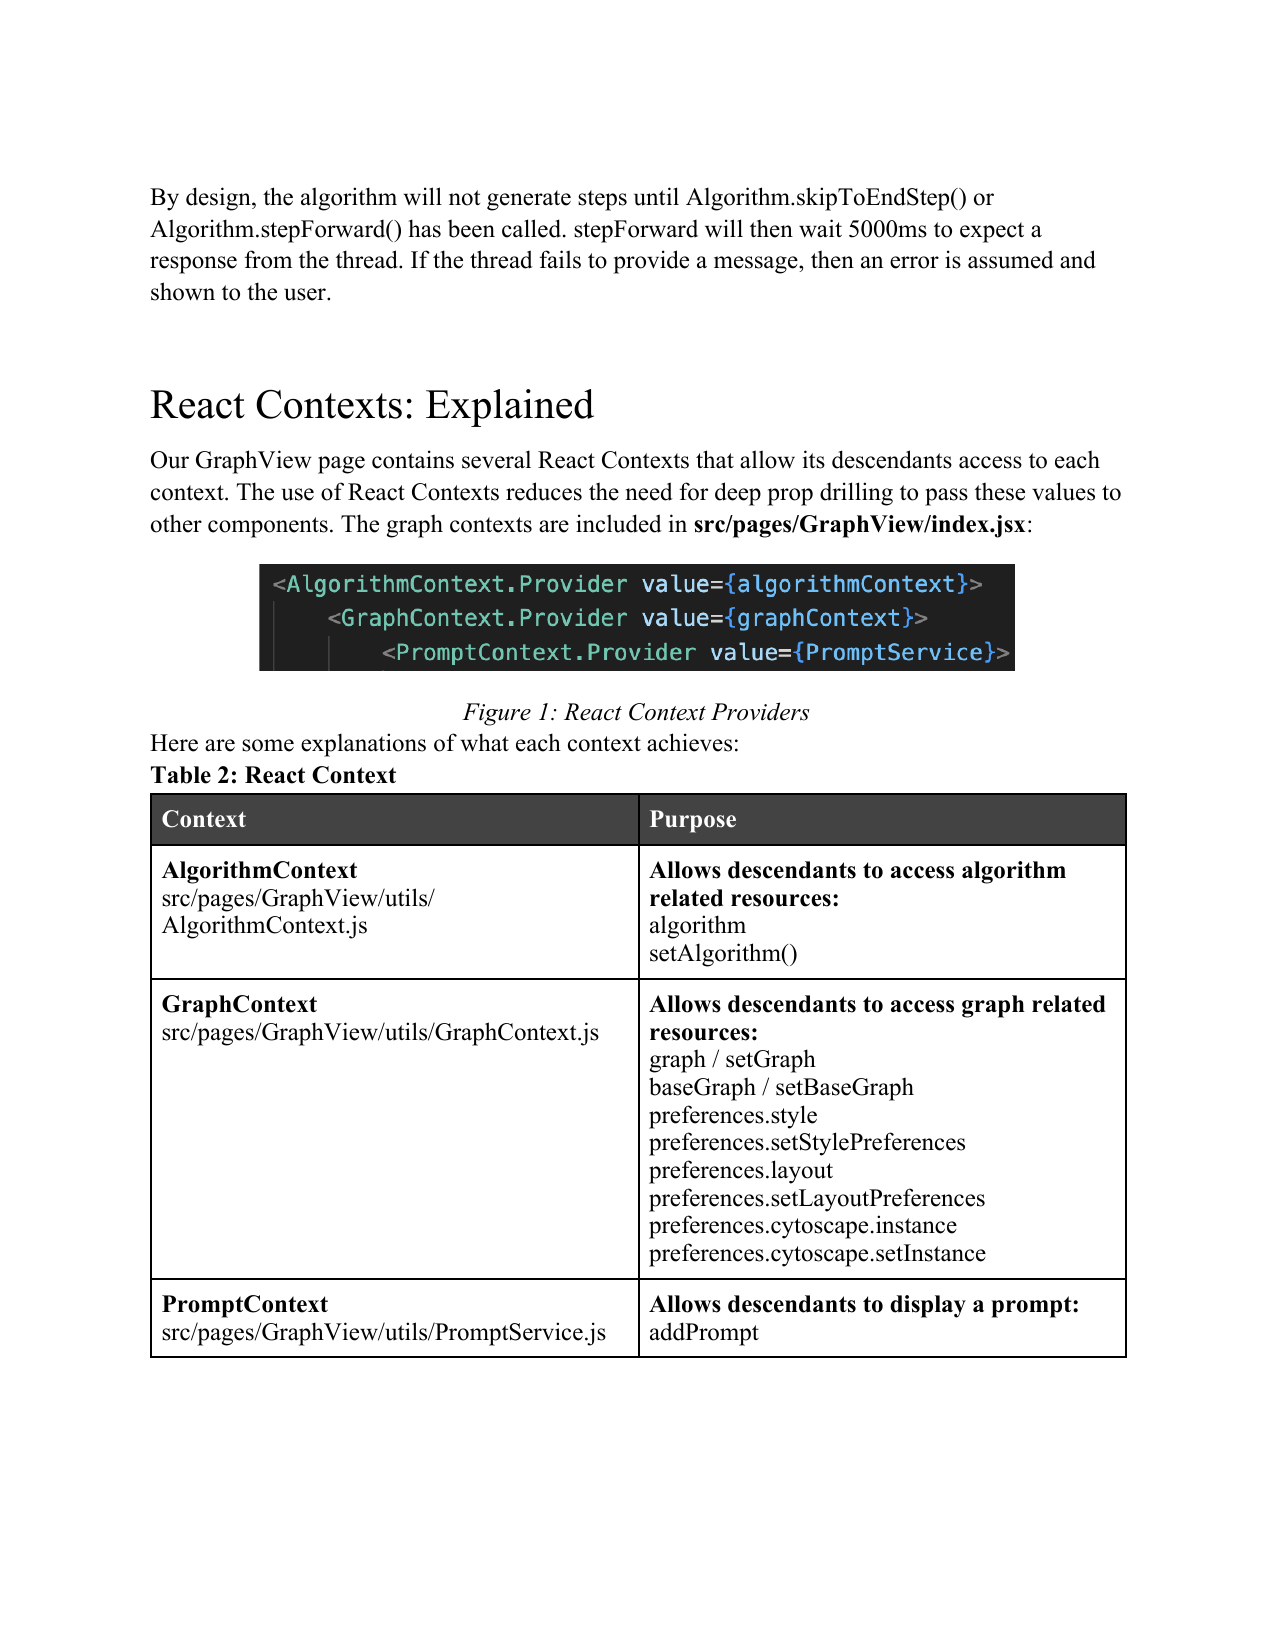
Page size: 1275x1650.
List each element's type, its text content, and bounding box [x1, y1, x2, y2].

text By design, the algorithm will not generate steps until Algorithm.skipToEndStep() or Algorithm.stepForward() has been called. stepForward will then wait 5000ms to expect a response from the thread. If the thread fails to provide a message, then an error is assumed and shown to the user. [150, 183, 1125, 306]
table_cell GraphContext src/pages/GraphView/utils/GraphContext.js [152, 980, 638, 1277]
picture [259, 564, 1015, 671]
table_header Purpose [640, 795, 1125, 844]
table_cell AlgorithmContext src/pages/GraphView/utils/AlgorithmContext.js [152, 846, 638, 977]
table_header Context [152, 795, 638, 844]
table_cell Allows descendants to access algorithm related resources: algorithm setAlgorithm() [640, 846, 1125, 977]
text Here are some explanations of what each context achieves: [150, 729, 1125, 757]
subtitle React Contexts: Explained [150, 381, 1125, 427]
table_cell PromptContext src/pages/GraphView/utils/PromptService.js [152, 1280, 638, 1356]
table_cell Allows descendants to access graph related resources: graph / setGraph baseGraph / setBaseGraph preferences.style preferences.setStylePreferences preferences.layout preferences.setLayoutPreferences preferences.cytoscape.instance preferences.cytoscape.setInstance [640, 980, 1125, 1277]
table_cell Allows descendants to display a prompt: addPrompt [640, 1280, 1125, 1356]
text Table 2: React Context [150, 761, 1125, 789]
text Our GraphView page contains several React Contexts that allow its descendants access to each context. The use of React Contexts reduces the need for deep prop drilling to pass these values to other components. The graph contexts are included in src/pages/GraphView/index.jsx: [150, 446, 1125, 538]
